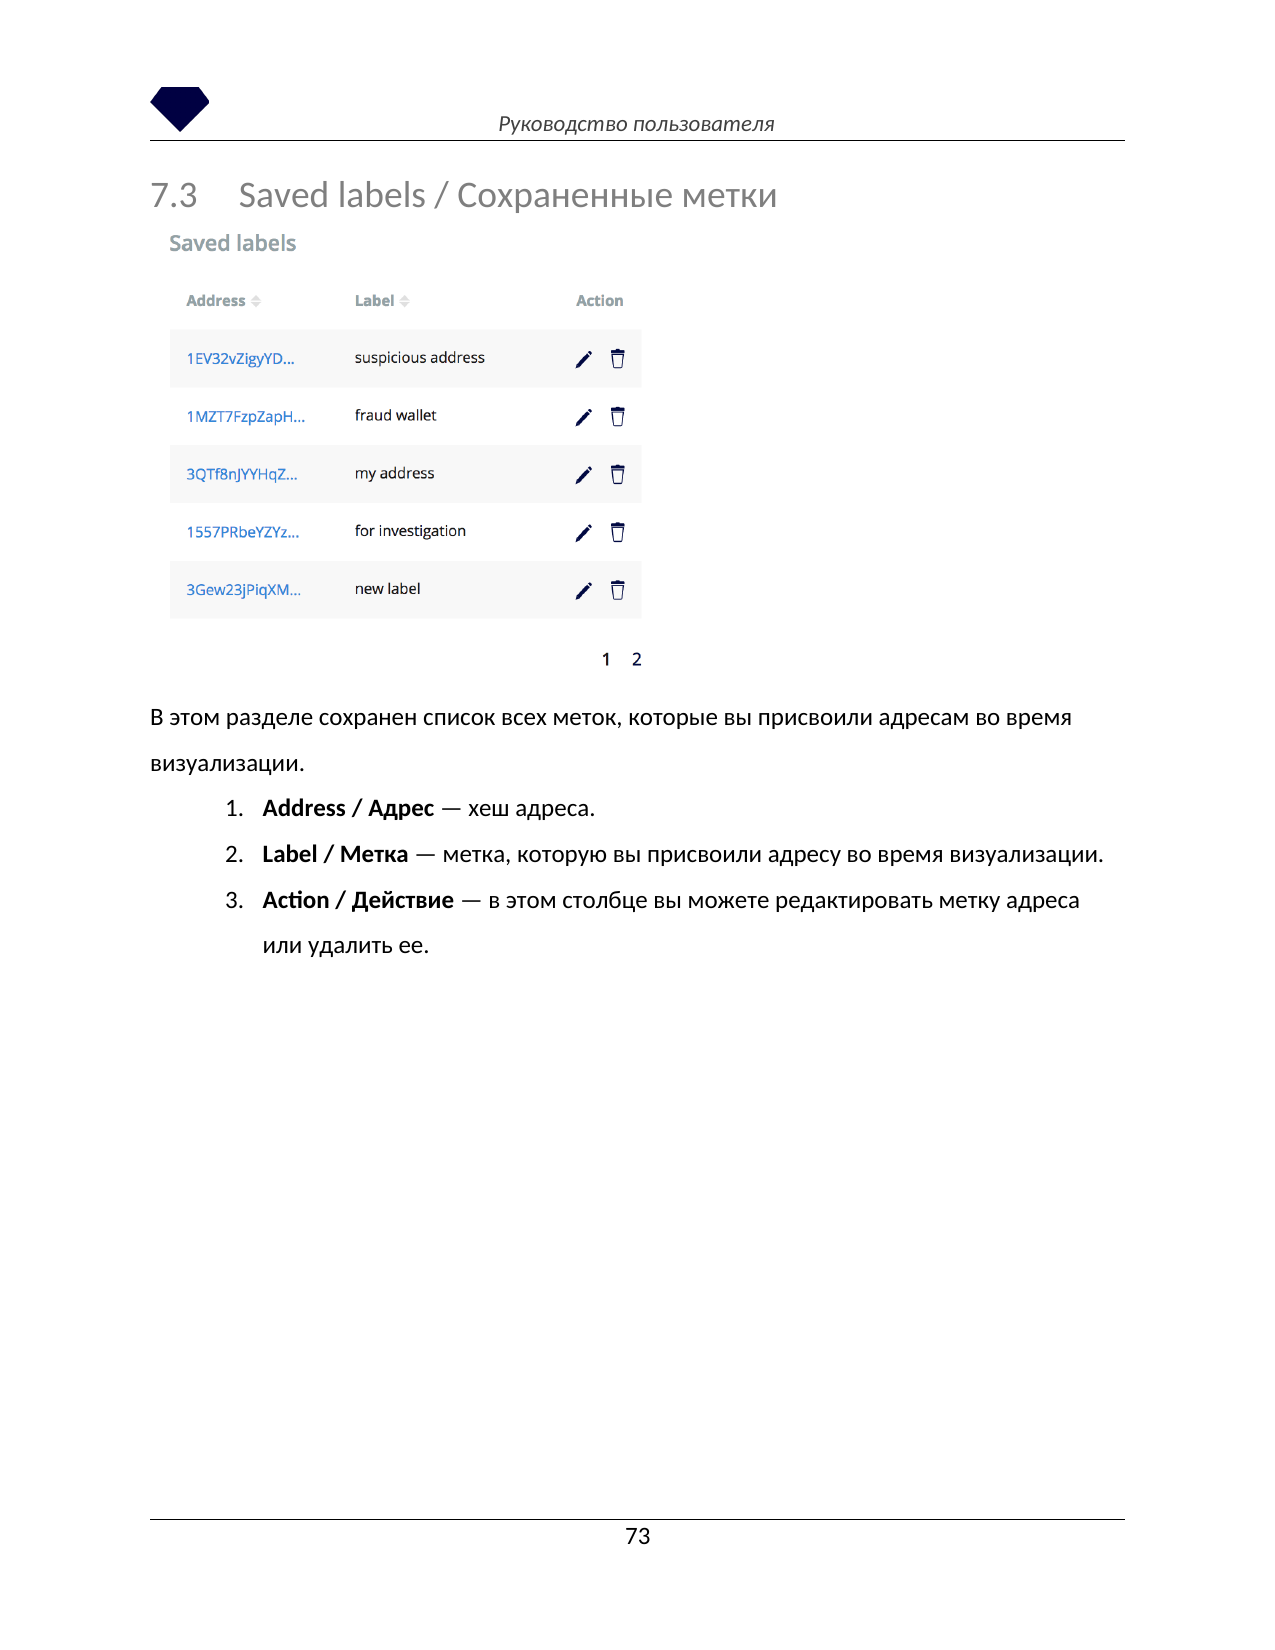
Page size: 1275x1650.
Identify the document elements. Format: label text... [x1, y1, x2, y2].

list Address / Адрес — хеш адреса. [225, 792, 1125, 823]
list Action / Действие — в этом столбце вы можете редактировать метку адреса или удалить ее. [225, 884, 1125, 960]
picture [150, 87, 209, 132]
text В этом разделе сохранен список всех меток, которые вы присвоили адресам во время визуализации. [150, 701, 1125, 777]
picture [150, 216, 661, 686]
list Label / Метка — метка, которую вы присвоили адресу во время визуализации. [225, 838, 1125, 869]
subtitle Saved labels / Сохраненные метки [150, 171, 1125, 217]
